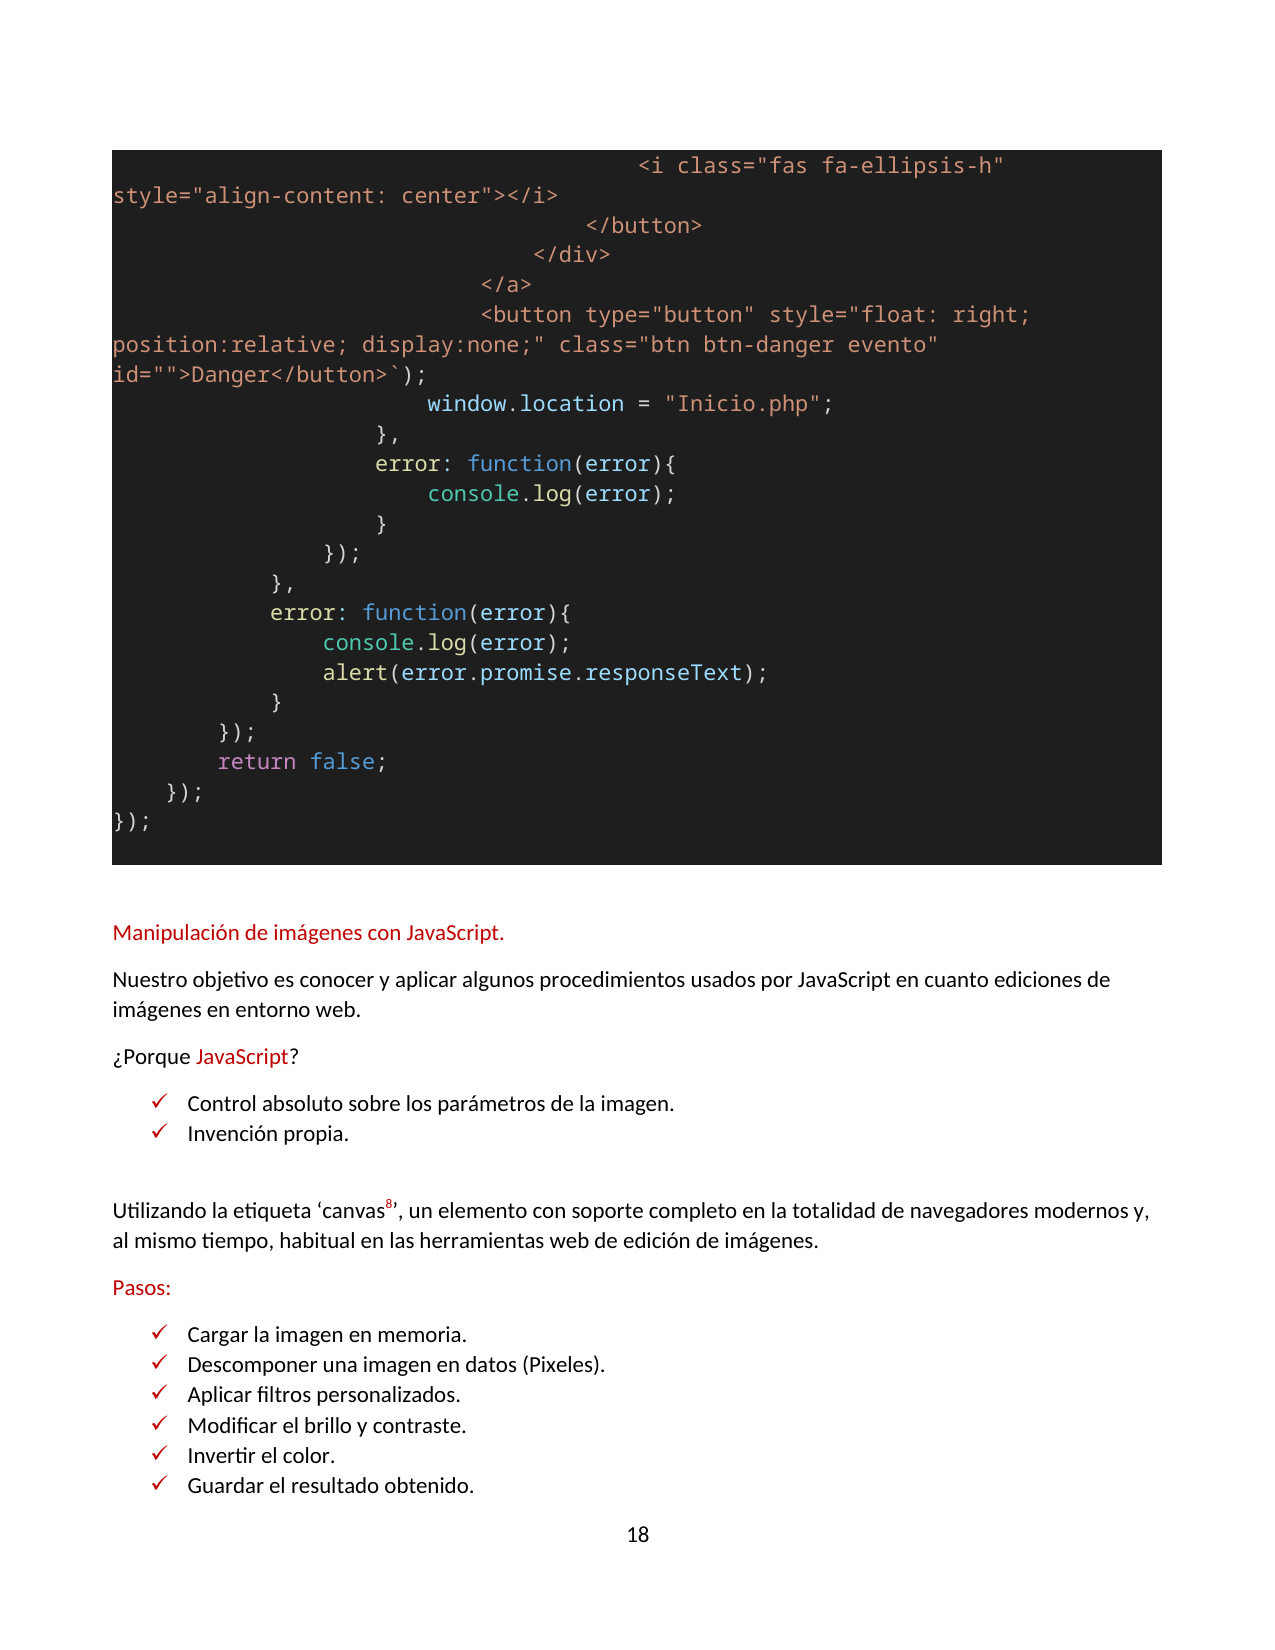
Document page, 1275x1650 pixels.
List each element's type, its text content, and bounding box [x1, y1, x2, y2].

text }); [112, 537, 1162, 567]
list Cargar la imagen en memoria. [150, 1320, 1162, 1348]
text </button> [112, 209, 1162, 239]
text <i class="fas fa-ellipsis-h" style="align-content: center"></i> [112, 150, 1162, 209]
list Invención propia. [150, 1119, 1162, 1147]
text }); [112, 776, 1162, 805]
text }, [112, 567, 1162, 597]
text return false; [112, 746, 1162, 776]
text Manipulación de imágenes con JavaScript. [112, 918, 1162, 946]
text Nuestro objetivo es conocer y aplicar algunos procedimientos usados por JavaScript en cuanto ediciones de imágenes en entorno web. [112, 965, 1162, 1023]
text console.log(error); [112, 478, 1162, 507]
list Guardar el resultado obtenido. [150, 1471, 1162, 1499]
list Control absoluto sobre los parámetros de la imagen. [150, 1089, 1162, 1117]
text }); [112, 805, 1162, 835]
text error: function(error){ [112, 448, 1162, 478]
text Pasos: [112, 1273, 1162, 1301]
text <button type="button" style="float: right; position:relative; display:none;" class="btn btn-danger evento" id="">Danger</button>`); [112, 299, 1162, 388]
list Descomponer una imagen en datos (Pixeles). [150, 1350, 1162, 1378]
text </a> [112, 269, 1162, 299]
text error: function(error){ [112, 597, 1162, 627]
text } [112, 507, 1162, 537]
text ¿Porque JavaScript? [112, 1042, 1162, 1070]
list Aplicar filtros personalizados. [150, 1381, 1162, 1408]
text alert(error.promise.responseText); [112, 656, 1162, 686]
list Invertir el color. [150, 1441, 1162, 1469]
text console.log(error); [112, 627, 1162, 656]
text } [112, 686, 1162, 716]
text }); [112, 716, 1162, 746]
text window.location = "Inicio.php"; [112, 388, 1162, 418]
text }, [112, 418, 1162, 448]
text Utilizando la etiqueta ‘canvas8’, un elemento con soporte completo en la totalidad de navegadores modernos y, al mismo tiempo, habitual en las herramientas web de edición de imágenes. [112, 1196, 1162, 1254]
text </div> [112, 239, 1162, 269]
list Modificar el brillo y contraste. [150, 1411, 1162, 1439]
